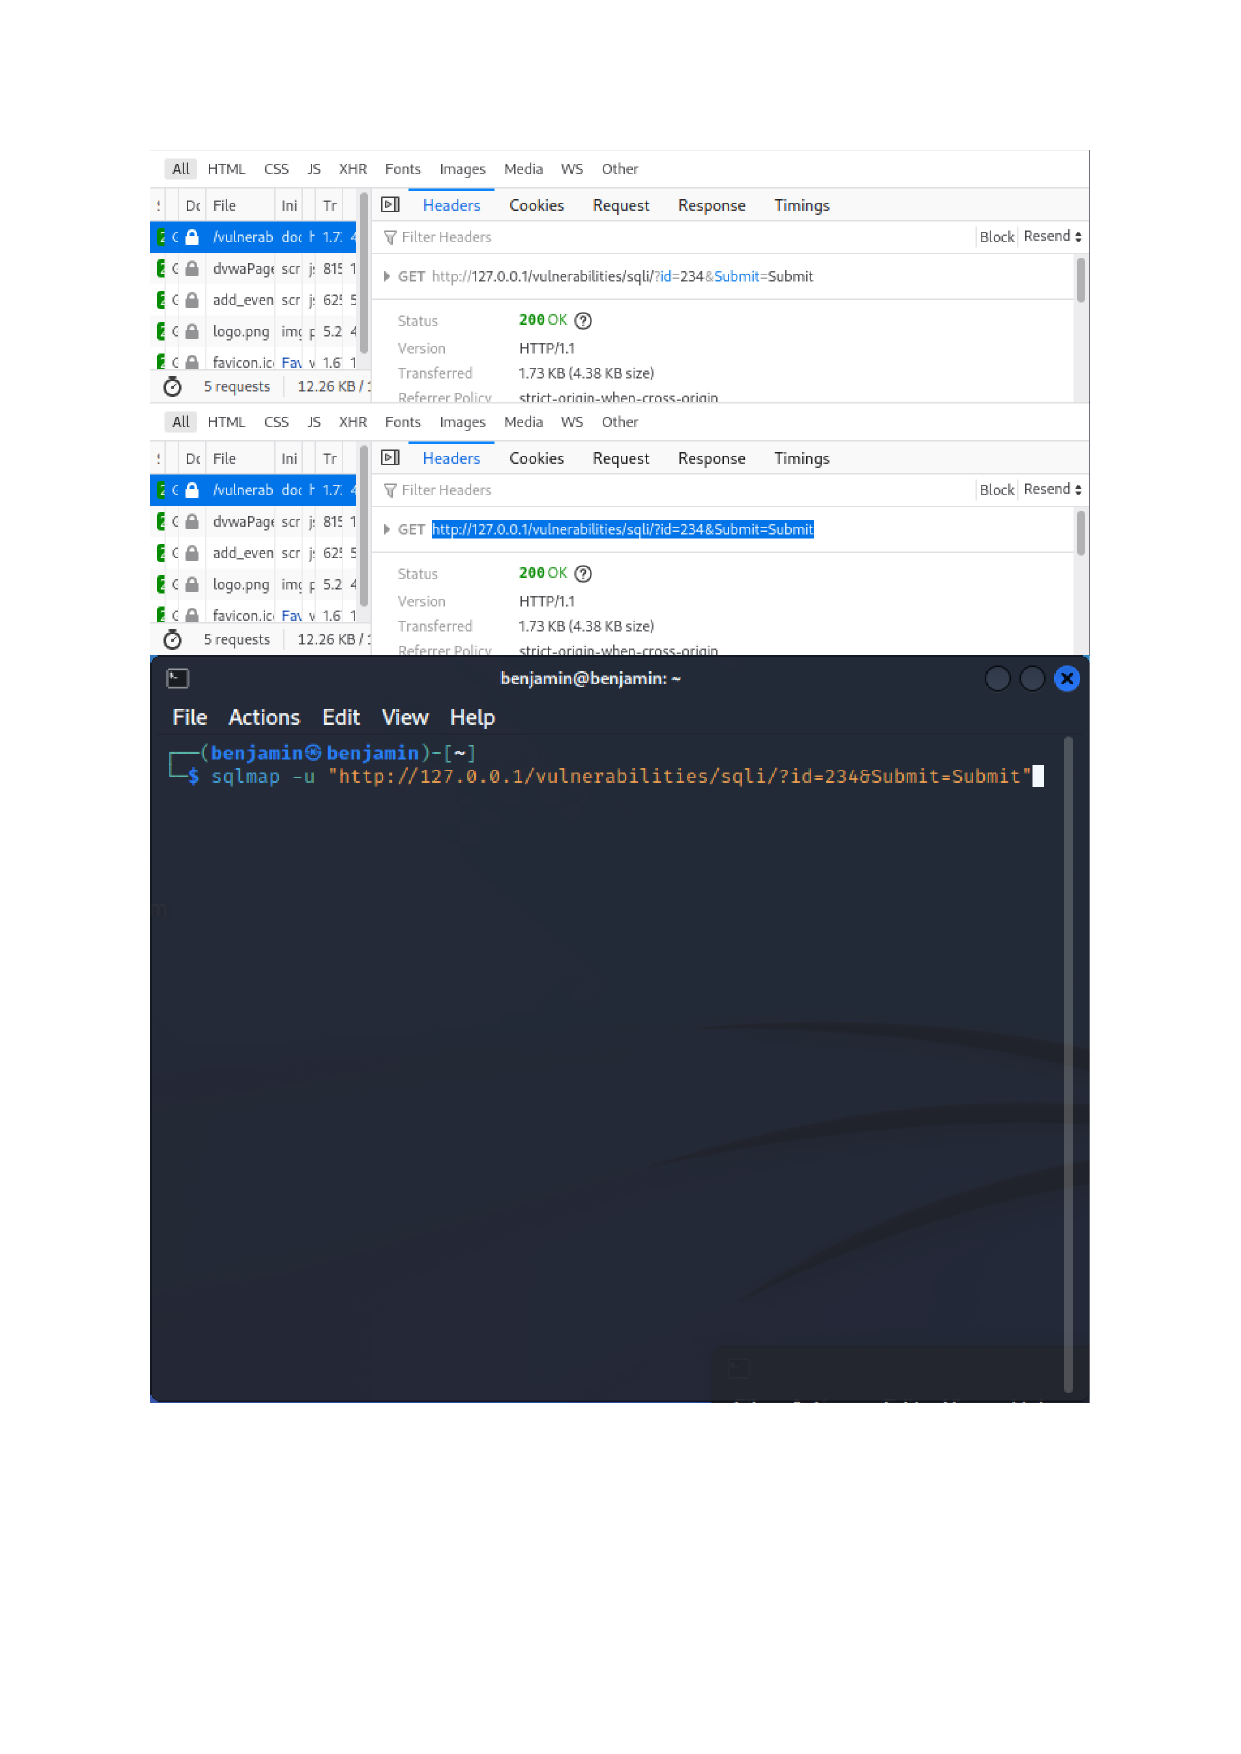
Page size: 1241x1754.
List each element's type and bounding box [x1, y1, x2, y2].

picture [150, 150, 1090, 1403]
